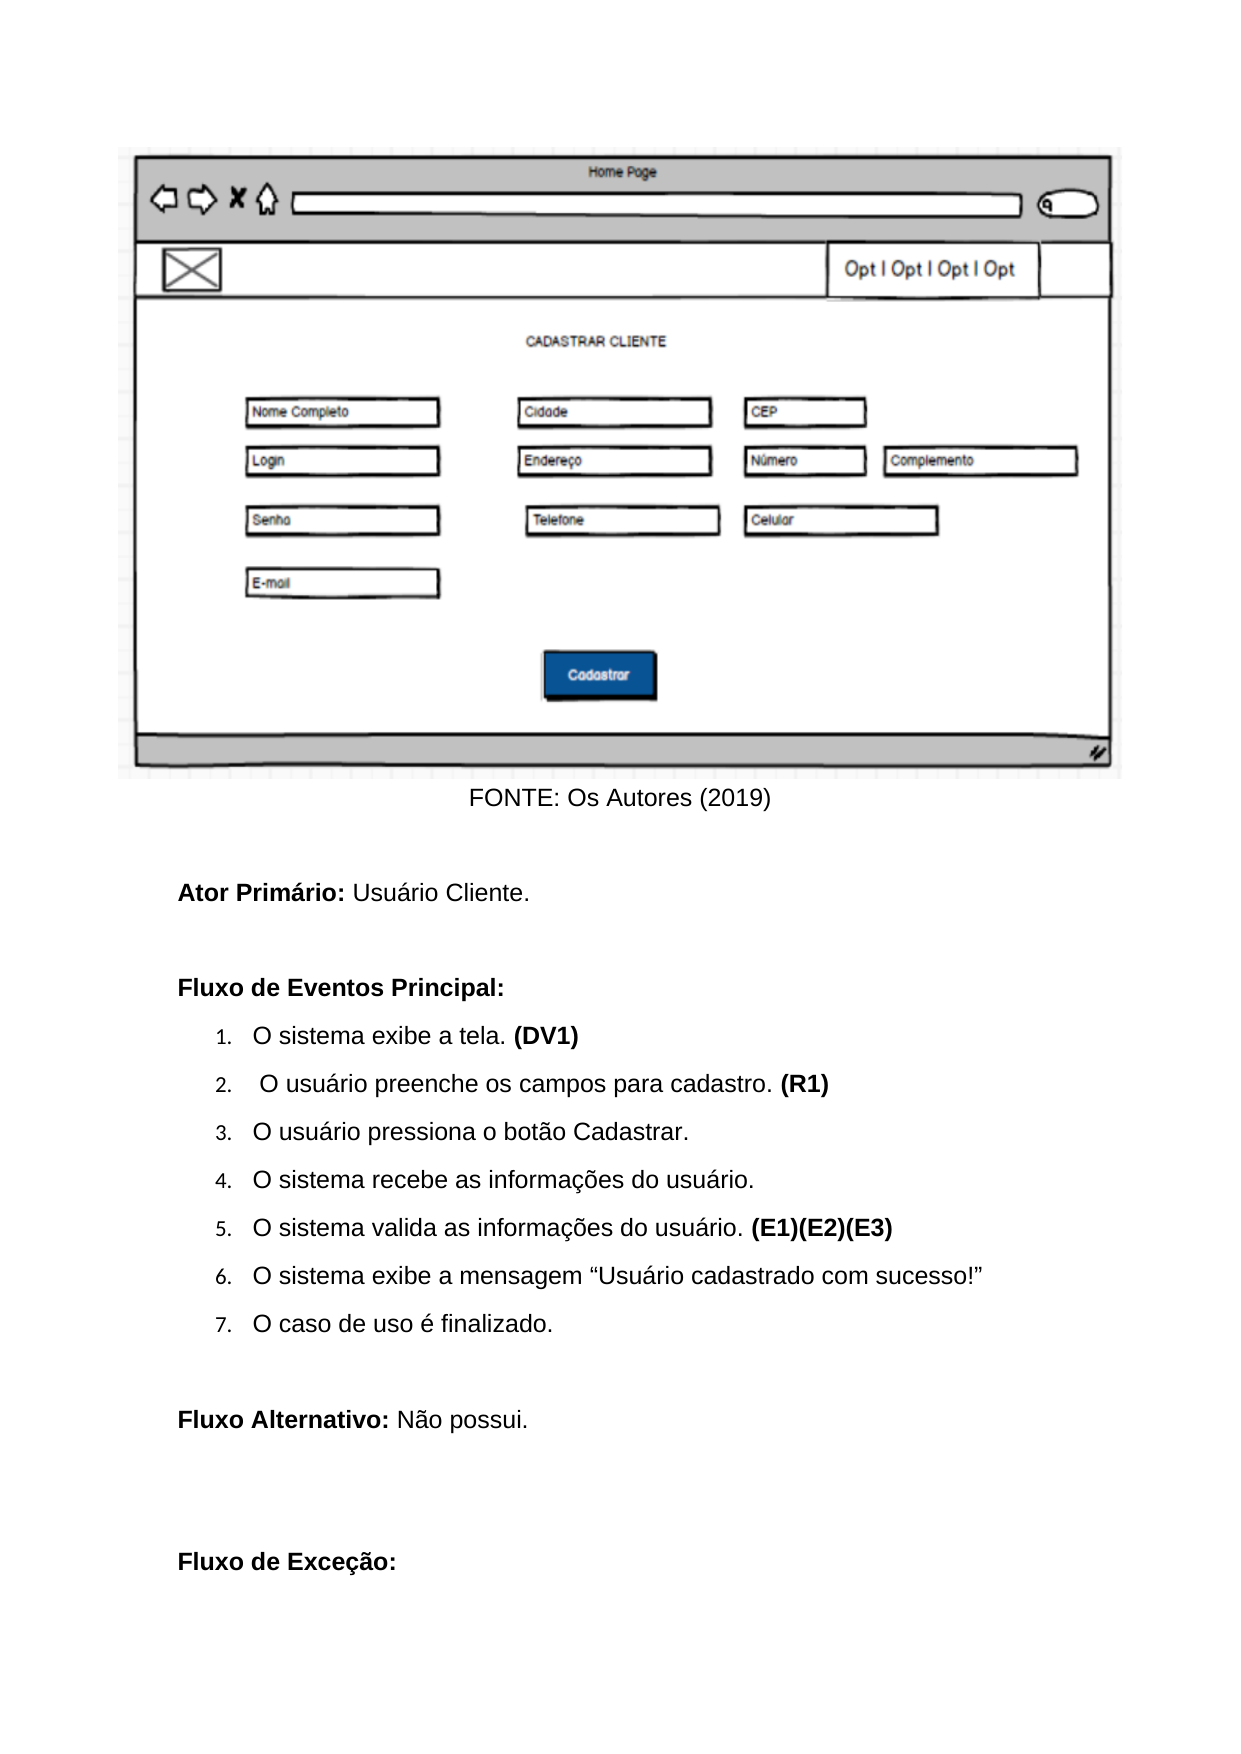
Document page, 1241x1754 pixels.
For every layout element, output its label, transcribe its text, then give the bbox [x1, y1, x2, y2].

list O sistema valida as informações do usuário. (E1)(E2)(E3) [215, 1213, 1063, 1242]
list O usuário preenche os campos para cadastro. (R1) [215, 1069, 1063, 1098]
text Fluxo de Exceção: [177, 1547, 1063, 1576]
picture [118, 147, 1123, 779]
list O usuário pressiona o botão Cadastrar. [215, 1117, 1063, 1146]
text Fluxo de Eventos Principal: [177, 973, 1063, 1002]
list O caso de uso é finalizado. [215, 1309, 1063, 1338]
list O sistema exibe a tela. (DV1) [215, 1021, 1063, 1050]
list O sistema recebe as informações do usuário. [215, 1165, 1063, 1194]
text Fluxo Alternativo: Não possui. [177, 1405, 1063, 1434]
list O sistema exibe a mensagem “Usuário cadastrado com sucesso!” [215, 1261, 1063, 1290]
text FONTE: Os Autores (2019) [177, 779, 1063, 811]
text Ator Primário: Usuário Cliente. [177, 878, 1063, 907]
